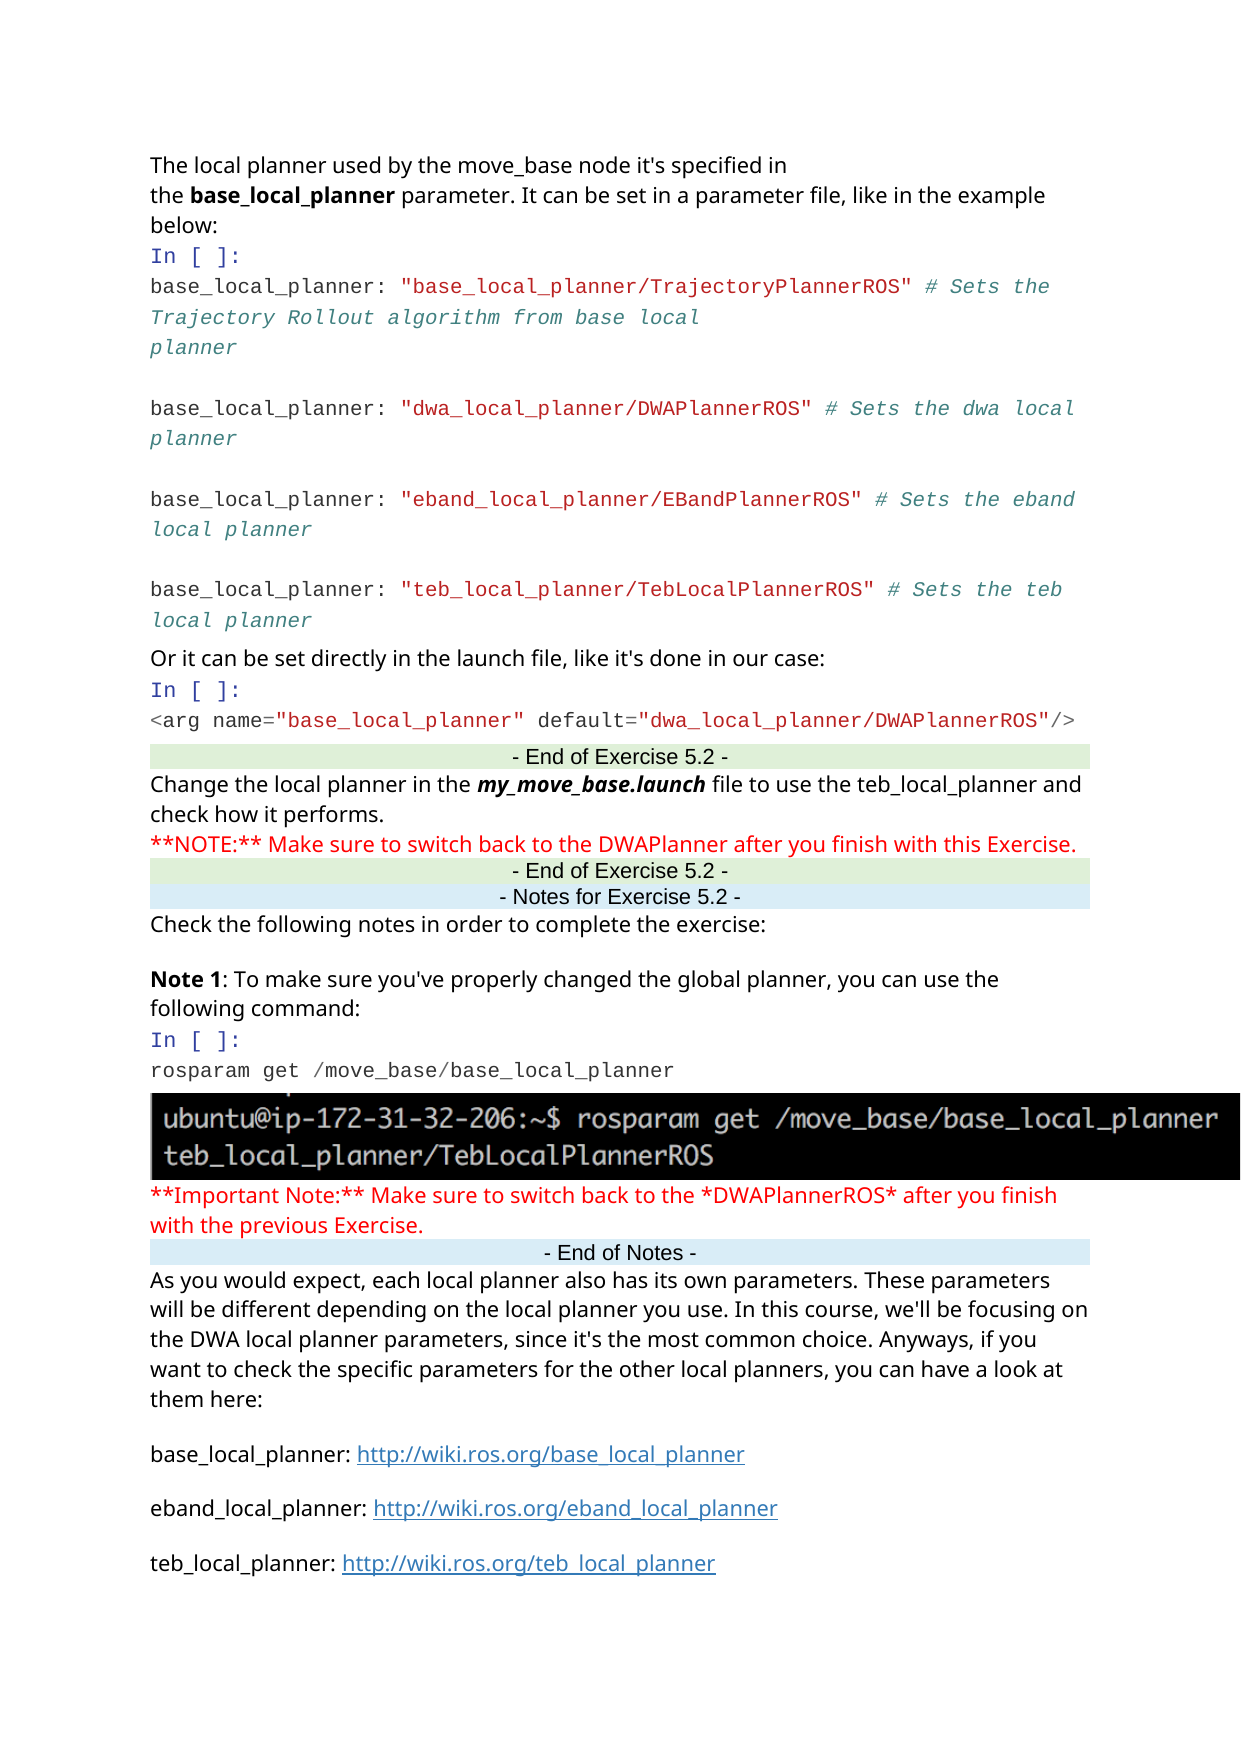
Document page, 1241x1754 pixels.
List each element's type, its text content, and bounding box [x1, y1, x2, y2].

text - End of Notes - [150, 1239, 1090, 1265]
text base_local_planner: "base_local_planner/TrajectoryPlannerROS" # Sets the Trajectory Rollout algorithm from base local planner [150, 270, 1090, 361]
text **NOTE:** Make sure to switch back to the DWAPlanner after you finish with this Exercise. [150, 829, 1090, 858]
text - End of Exercise 5.2 - [150, 744, 1090, 769]
text In [ ]: [150, 239, 1090, 270]
text As you would expect, each local planner also has its own parameters. These parameters will be different depending on the local planner you use. In this course, we'll be focusing on the DWA local planner parameters, since it's the most common choice. Anyways, if you want to check the specific parameters for the other local planners, you can have a look at them here: [150, 1265, 1090, 1414]
text teb_local_planner: http://wiki.ros.org/teb_local_planner [150, 1548, 1090, 1578]
text Change the local planner in the my_move_base.launch file to use the teb_local_planner and check how it performs. [150, 769, 1090, 829]
text base_local_planner: http://wiki.ros.org/base_local_planner [150, 1439, 1090, 1468]
text <arg name="base_local_planner" default="dwa_local_planner/DWAPlannerROS"/> [150, 703, 1090, 734]
text In [ ]: [150, 673, 1090, 703]
text Note 1: To make sure you've properly changed the global planner, you can use the following command: [150, 964, 1090, 1023]
text In [ ]: [150, 1023, 1090, 1053]
text base_local_planner: "eband_local_planner/EBandPlannerROS" # Sets the eband local planner [150, 482, 1090, 542]
text The local planner used by the move_base node it's specified in the base_local_planner parameter. It can be set in a parameter file, like in the example below: [150, 150, 1090, 239]
text Check the following notes in order to complete the exercise: [150, 909, 1090, 939]
text rosparam get /move_base/base_local_planner [150, 1053, 1090, 1084]
text - End of Exercise 5.2 - [150, 858, 1090, 884]
text base_local_planner: "dwa_local_planner/DWAPlannerROS" # Sets the dwa local planner [150, 391, 1090, 452]
text - Notes for Exercise 5.2 - [150, 884, 1090, 909]
text base_local_planner: "teb_local_planner/TebLocalPlannerROS" # Sets the teb local planner [150, 573, 1090, 633]
text eband_local_planner: http://wiki.ros.org/eband_local_planner [150, 1493, 1090, 1523]
text Or it can be set directly in the launch file, like it's done in our case: [150, 643, 1090, 673]
picture [150, 1093, 1241, 1180]
text **Important Note:** Make sure to switch back to the *DWAPlannerROS* after you finish with the previous Exercise. [150, 1180, 1090, 1239]
